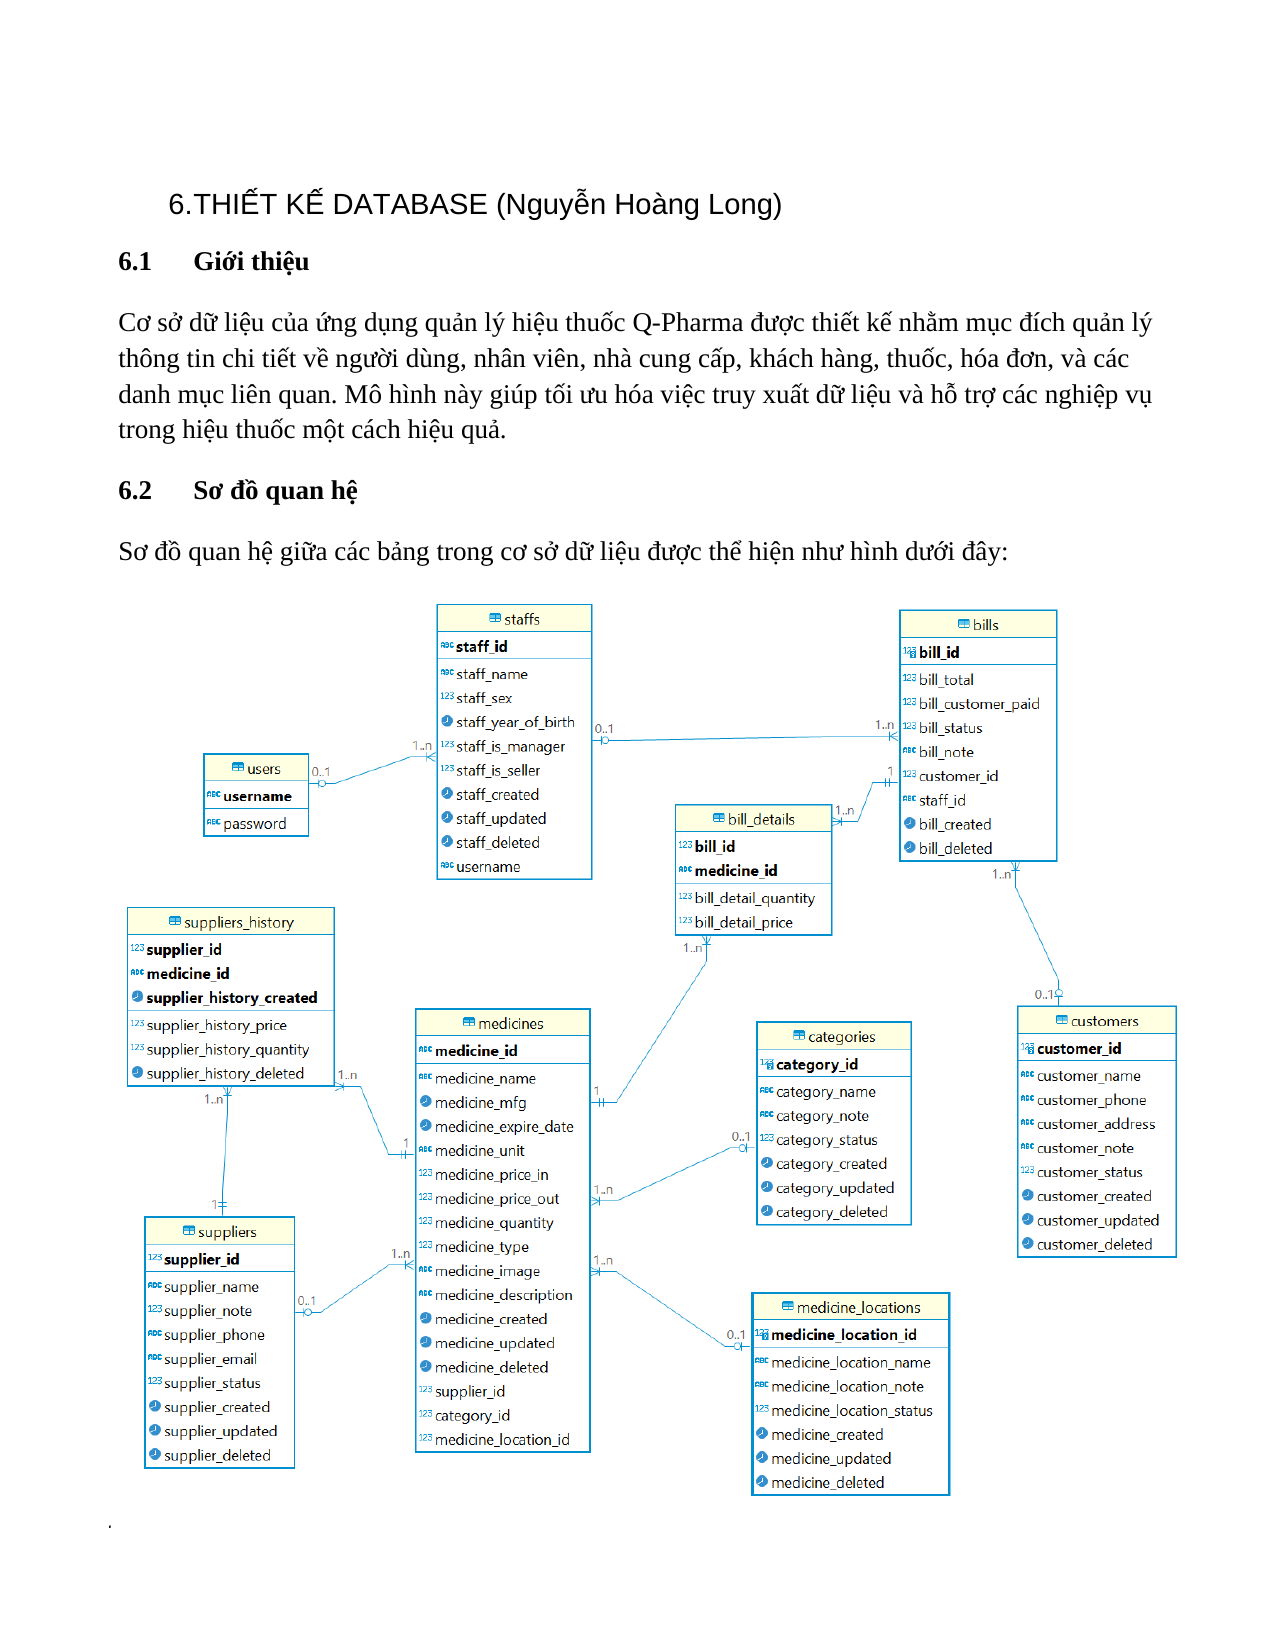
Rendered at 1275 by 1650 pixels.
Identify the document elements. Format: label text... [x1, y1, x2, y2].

text Cơ sở dữ liệu của ứng dụng quản lý hiệu thuốc Q-Pharma được thiết kế nhằm mục đích quản lý thông tin chi tiết về người dùng, nhân viên, nhà cung cấp, khách hàng, thuốc, hóa đơn, và các danh mục liên quan. Mô hình này giúp tối ưu hóa việc truy xuất dữ liệu và hỗ trợ các nghiệp vụ trong hiệu thuốc một cách hiệu quả. [118, 306, 1186, 444]
list Sơ đồ quan hệ [118, 474, 1186, 505]
text Sơ đồ quan hệ giữa các bảng trong cơ sở dữ liệu được thể hiện như hình dưới đây: [118, 535, 1186, 566]
subtitle THIẾT KẾ DATABASE (Nguyễn Hoàng Long) [168, 187, 1186, 221]
list Giới thiệu [118, 246, 1186, 277]
picture [118, 595, 1185, 1504]
